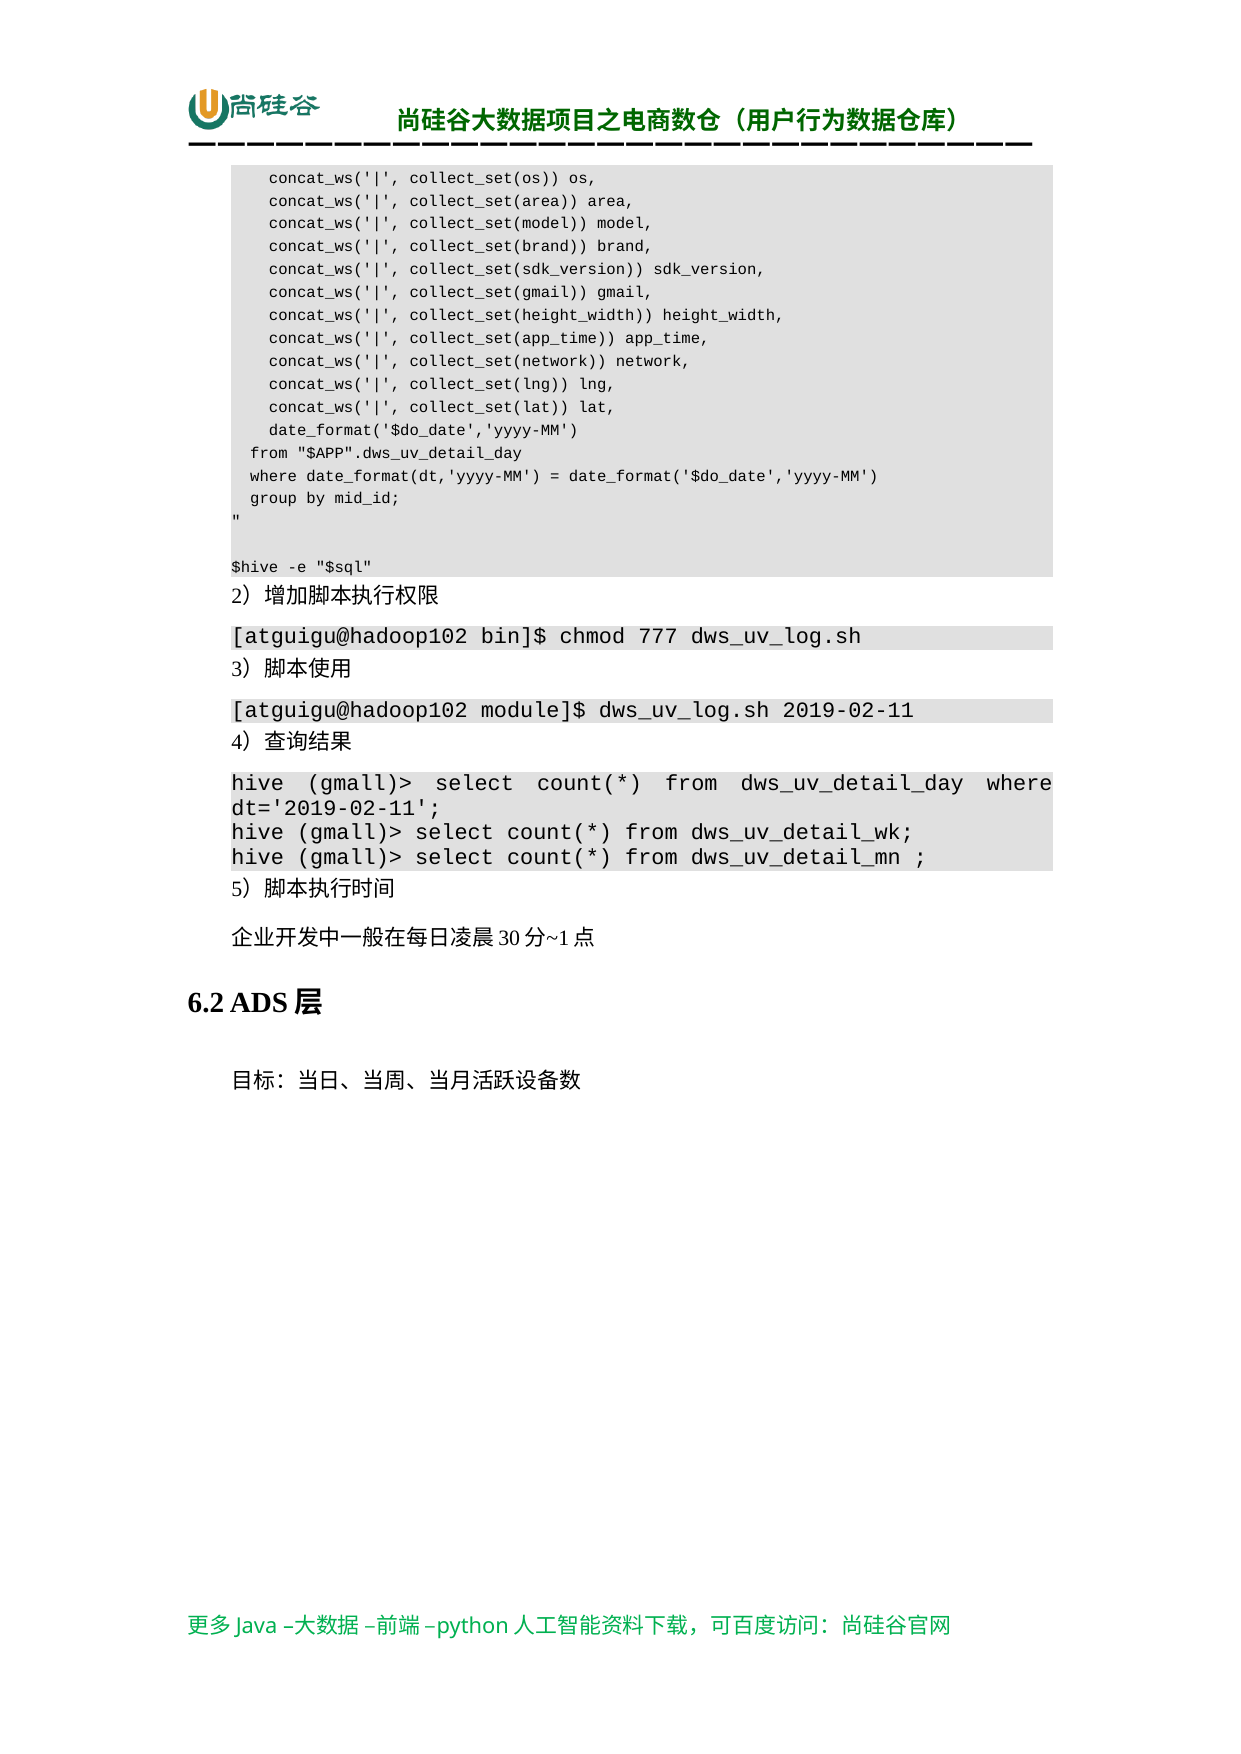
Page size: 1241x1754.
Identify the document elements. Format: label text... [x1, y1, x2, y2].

text concat_ws('|', collect_set(sdk_version)) sdk_version, [231, 256, 1053, 279]
text 目标：当日、当周、当月活跃设备数 [187, 1063, 1053, 1096]
text concat_ws('|', collect_set(os)) os, [231, 165, 1053, 188]
text hive (gmall)> select count(*) from dws_uv_detail_mn ; [231, 846, 1053, 871]
text 企业开发中一般在每日凌晨30分~1点 [187, 919, 1053, 952]
text concat_ws('|', collect_set(app_time)) app_time, [231, 325, 1053, 348]
text [atguigu@hadoop102 module]$ dws_uv_log.sh 2019-02-11 [231, 699, 1053, 723]
text 3）脚本使用 [187, 650, 1053, 683]
text concat_ws('|', collect_set(network)) network, [231, 348, 1053, 371]
text date_format('$do_date','yyyy-MM') [231, 417, 1053, 440]
text 2）增加脚本执行权限 [187, 577, 1053, 610]
text concat_ws('|', collect_set(area)) area, [231, 188, 1053, 211]
text concat_ws('|', collect_set(lng)) lng, [231, 371, 1053, 394]
text concat_ws('|', collect_set(model)) model, [231, 211, 1053, 233]
text 4）查询结果 [187, 723, 1053, 756]
text hive (gmall)> select count(*) from dws_uv_detail_day where dt='2019-02-11'; [231, 772, 1053, 821]
text hive (gmall)> select count(*) from dws_uv_detail_wk; [231, 821, 1053, 846]
text concat_ws('|', collect_set(brand)) brand, [231, 233, 1053, 256]
text group by mid_id; [231, 486, 1053, 508]
text concat_ws('|', collect_set(gmail)) gmail, [231, 279, 1053, 302]
subtitle 6.2 ADS层 [187, 968, 1053, 1033]
picture [187, 88, 320, 130]
text " [231, 508, 1053, 531]
text from "$APP".dws_uv_detail_day [231, 440, 1053, 463]
text where date_format(dt,'yyyy-MM') = date_format('$do_date','yyyy-MM') [231, 463, 1053, 486]
text 5）脚本执行时间 [187, 871, 1053, 903]
text $hive -e "$sql" [231, 554, 1053, 577]
text concat_ws('|', collect_set(height_width)) height_width, [231, 302, 1053, 325]
text [atguigu@hadoop102 bin]$ chmod 777 dws_uv_log.sh [231, 626, 1053, 650]
text concat_ws('|', collect_set(lat)) lat, [231, 394, 1053, 417]
